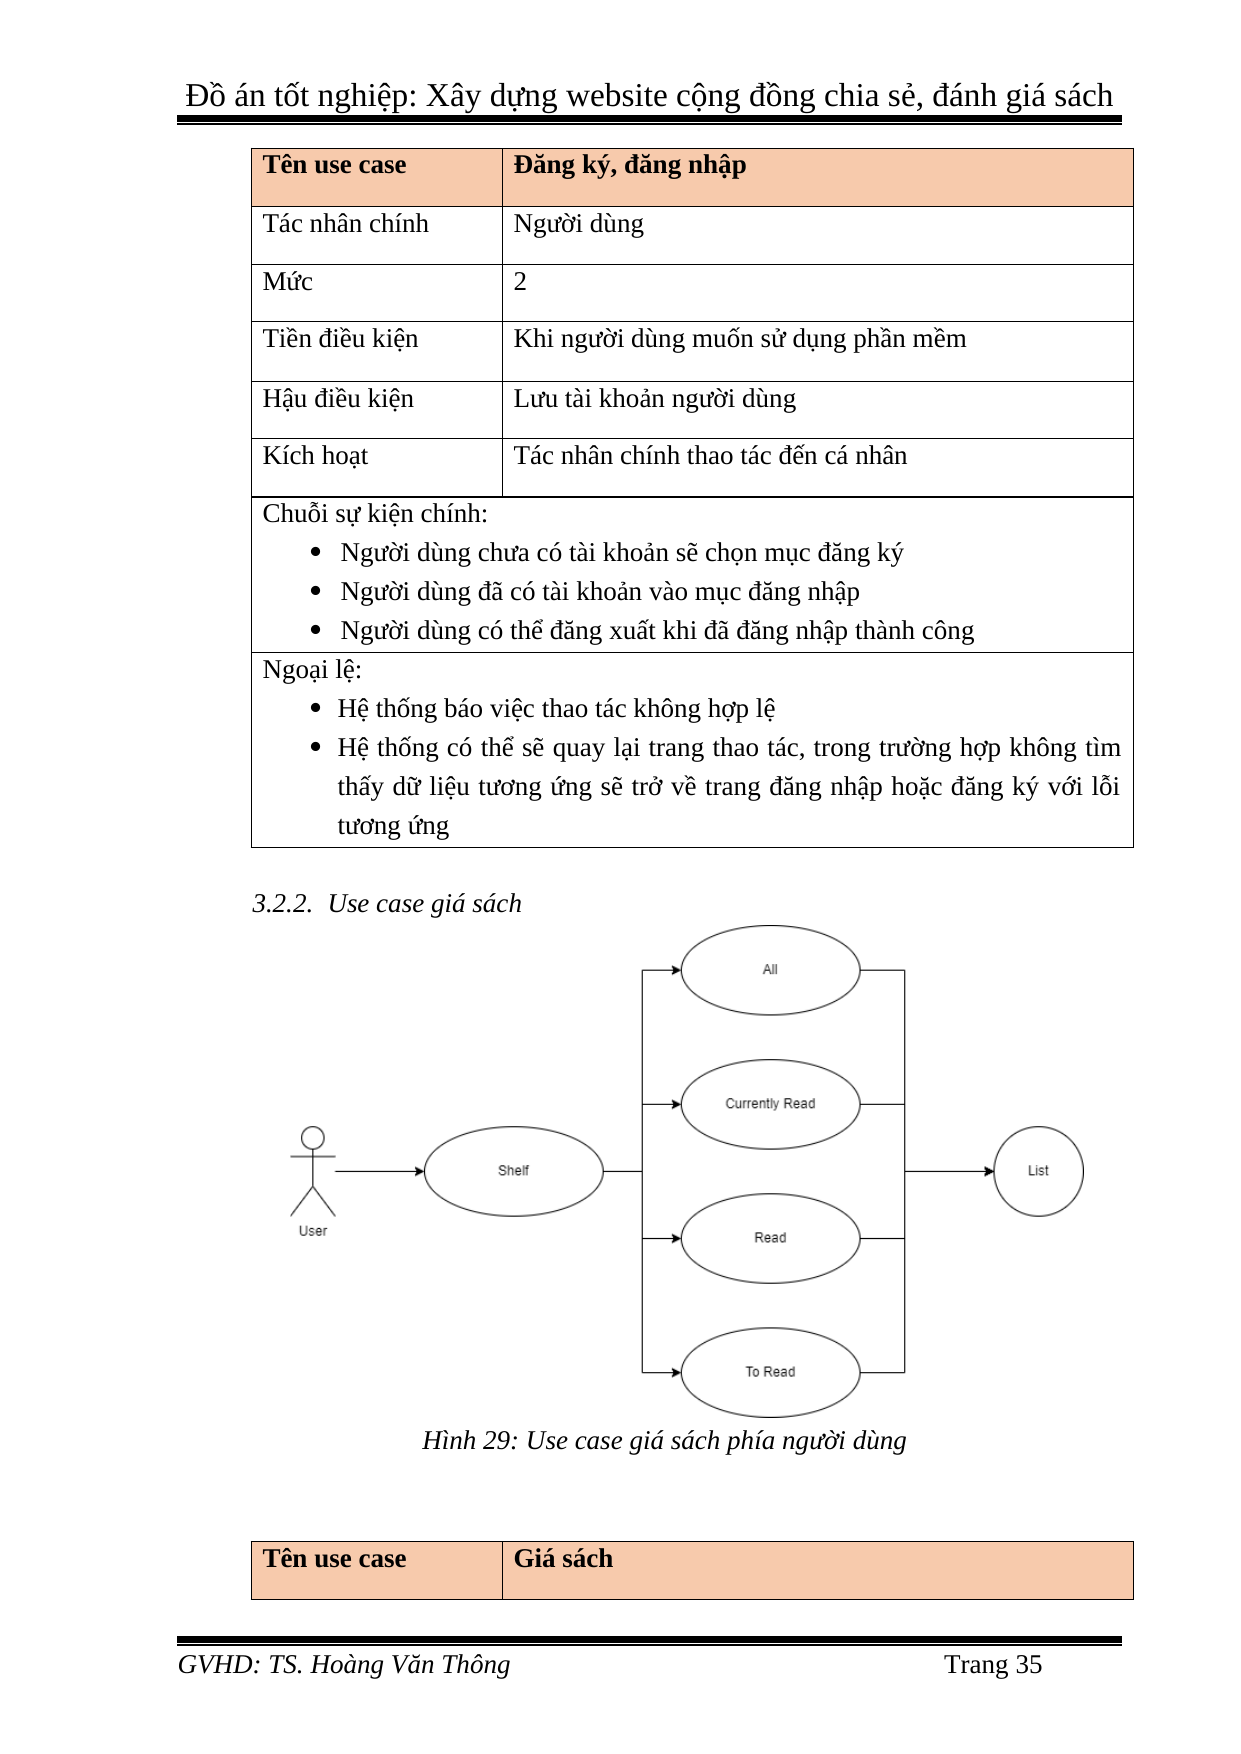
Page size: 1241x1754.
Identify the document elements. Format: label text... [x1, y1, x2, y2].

table_cell 2 [503, 265, 1133, 321]
table_header Tên use case [252, 1542, 502, 1599]
table_cell Hậu điều kiện [252, 382, 502, 438]
table_cell Tác nhân chính thao tác đến cá nhân [503, 439, 1133, 496]
table_cell Ngoại lệ: Hệ thống báo việc thao tác không hợp lệ Hệ thống có thể sẽ quay lại trang thao tác, trong trường hợp không tìm thấy dữ liệu tương ứng sẽ trở về trang đăng nhập hoặc đăng ký với lỗi tương ứng [252, 653, 1133, 847]
picture [290, 925, 1084, 1418]
list Use case giá sách [251, 887, 1122, 918]
table_cell Lưu tài khoản người dùng [503, 382, 1133, 438]
list Hình 29: Use case giá sách phía người dùng [207, 1424, 1122, 1455]
table_cell Kích hoạt [252, 439, 502, 496]
table_header Đăng ký, đăng nhập [503, 149, 1133, 206]
table_cell Tiền điều kiện [252, 322, 502, 381]
table_cell Tác nhân chính [252, 207, 502, 264]
table_cell Mức [252, 265, 502, 321]
table_header Giá sách [503, 1542, 1133, 1599]
table_cell Người dùng [503, 207, 1133, 264]
table_header Tên use case [252, 149, 502, 206]
table_cell Khi người dùng muốn sử dụng phần mềm [503, 322, 1133, 381]
table_cell Chuỗi sự kiện chính: Người dùng chưa có tài khoản sẽ chọn mục đăng ký Người dùng đã có tài khoản vào mục đăng nhập Người dùng có thể đăng xuất khi đã đăng nhập thành công [252, 498, 1133, 652]
